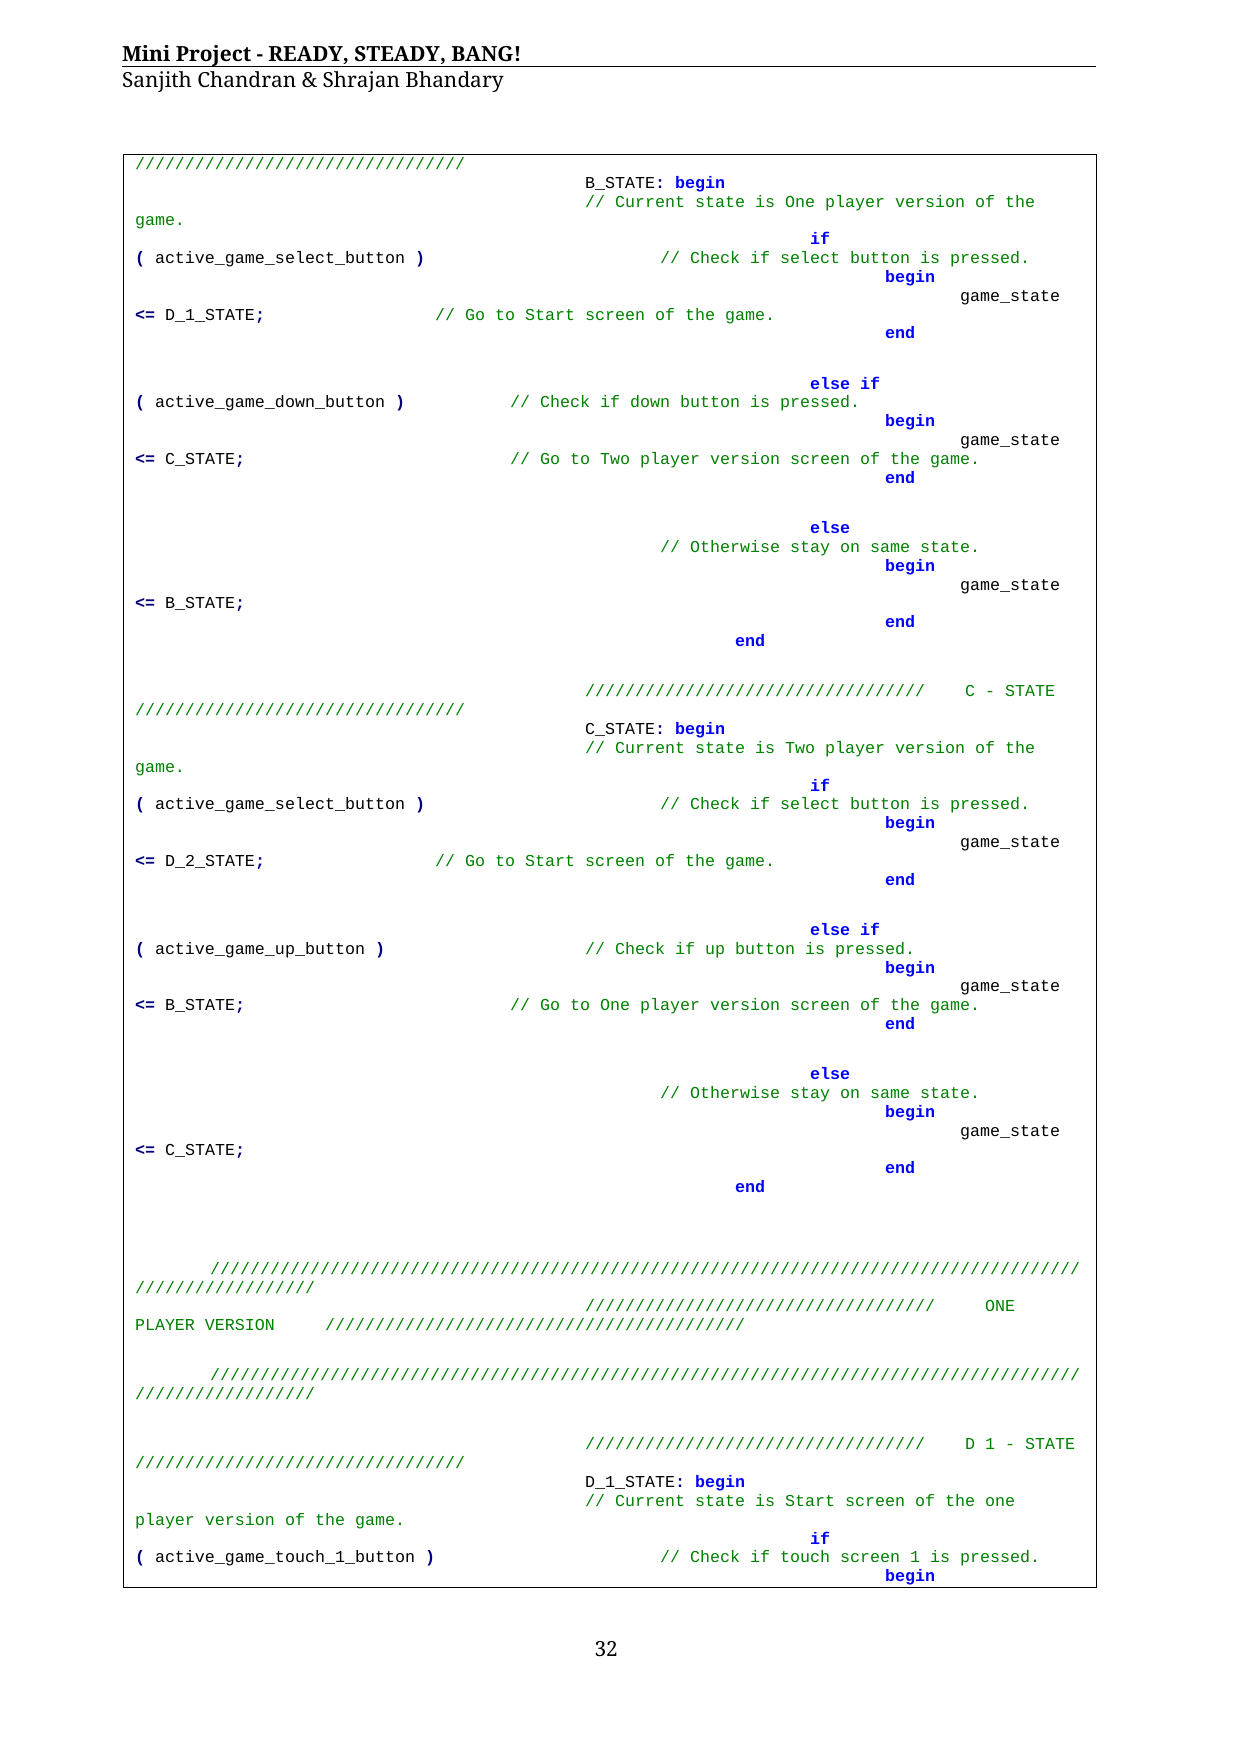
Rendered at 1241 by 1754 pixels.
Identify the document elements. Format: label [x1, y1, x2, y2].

table_cell [124, 155, 1096, 1587]
